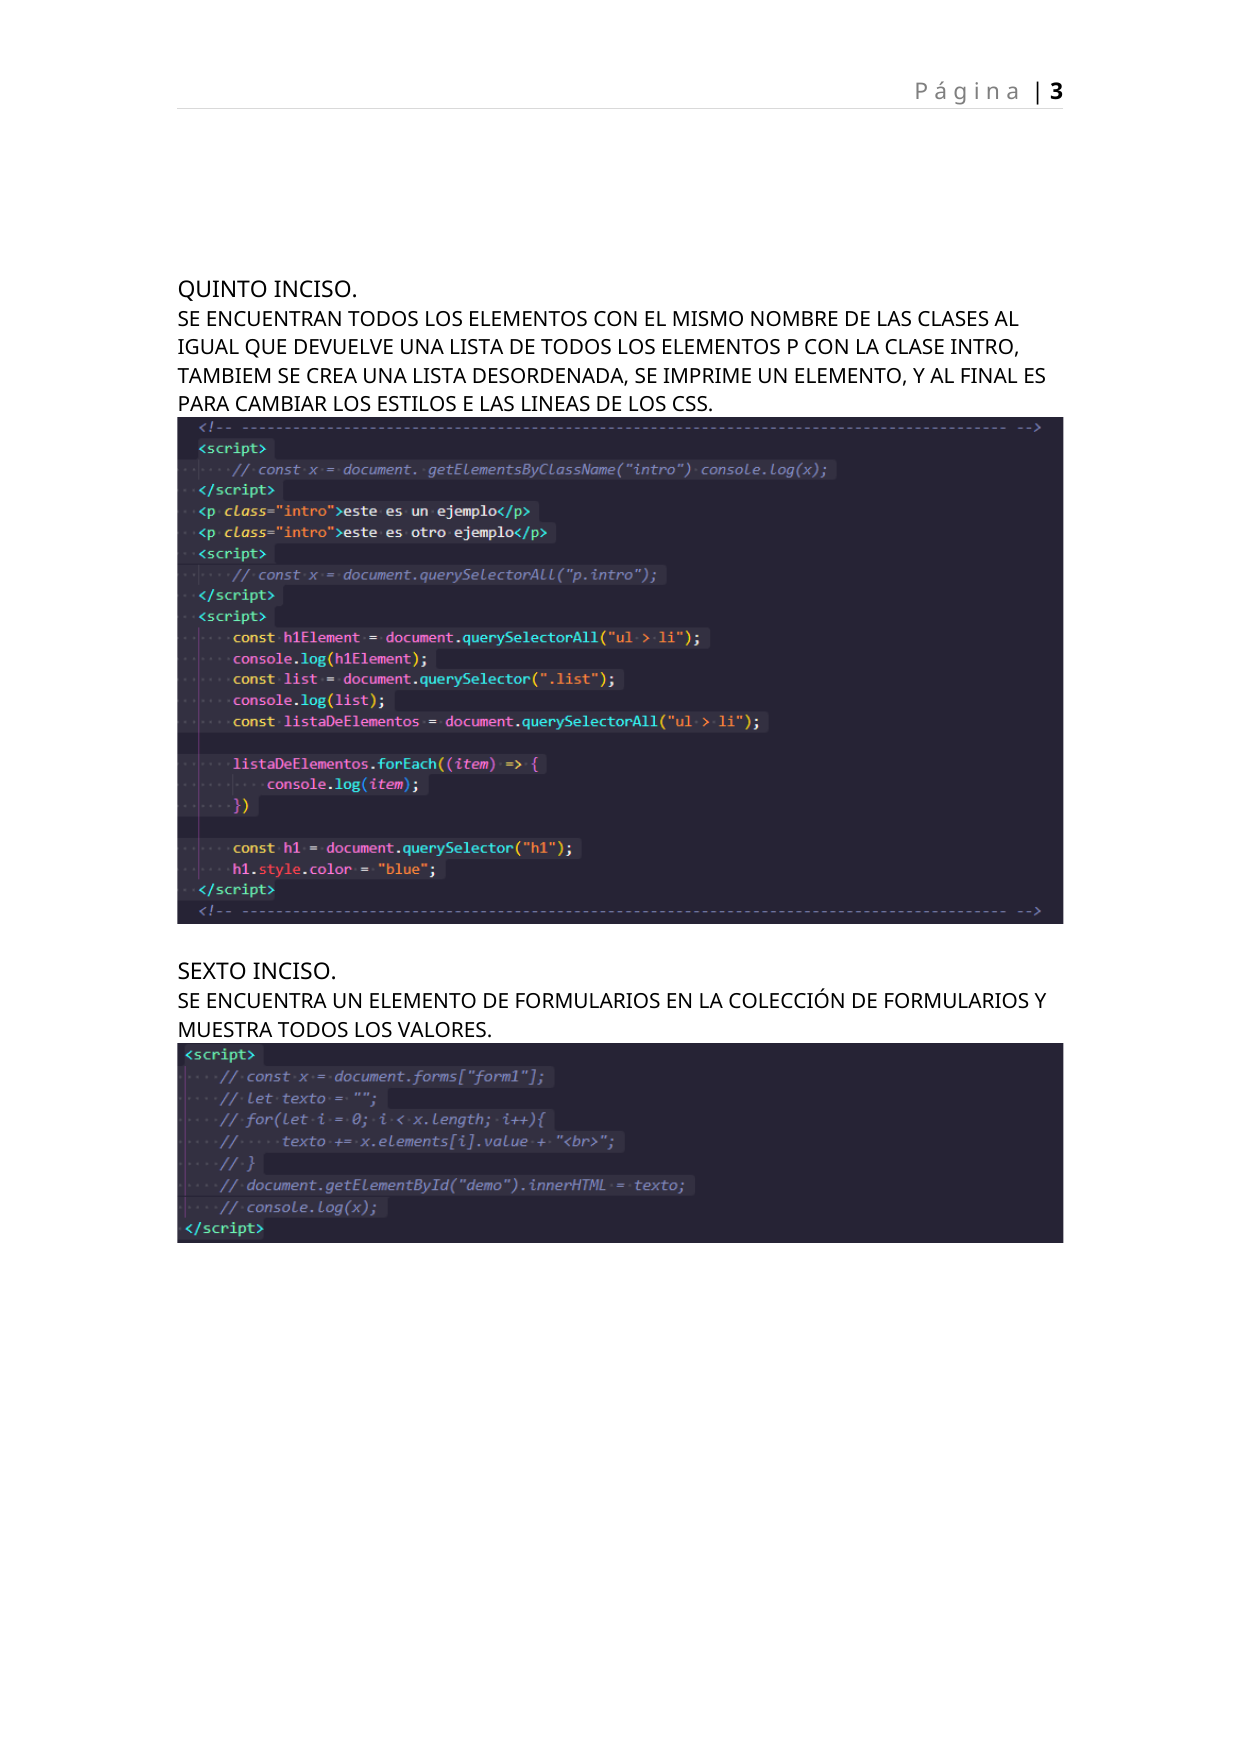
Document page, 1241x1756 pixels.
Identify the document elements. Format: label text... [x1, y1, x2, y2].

text SE ENCUENTRAN TODOS LOS ELEMENTOS CON EL MISMO NOMBRE DE LAS CLASES AL IGUAL QUE DEVUELVE UNA LISTA DE TODOS LOS ELEMENTOS P CON LA CLASE INTRO, TAMBIEM SE CREA UNA LISTA DESORDENADA, SE IMPRIME UN ELEMENTO, Y AL FINAL ES PARA CAMBIAR LOS ESTILOS E LAS LINEAS DE LOS CSS. [177, 304, 1063, 417]
picture [177, 1043, 1064, 1243]
text QUINTO INCISO. [177, 273, 1063, 304]
text SE ENCUENTRA UN ELEMENTO DE FORMULARIOS EN LA COLECCIÓN DE FORMULARIOS Y MUESTRA TODOS LOS VALORES. [177, 986, 1063, 1043]
text SEXTO INCISO. [177, 955, 1063, 986]
picture [177, 417, 1064, 924]
